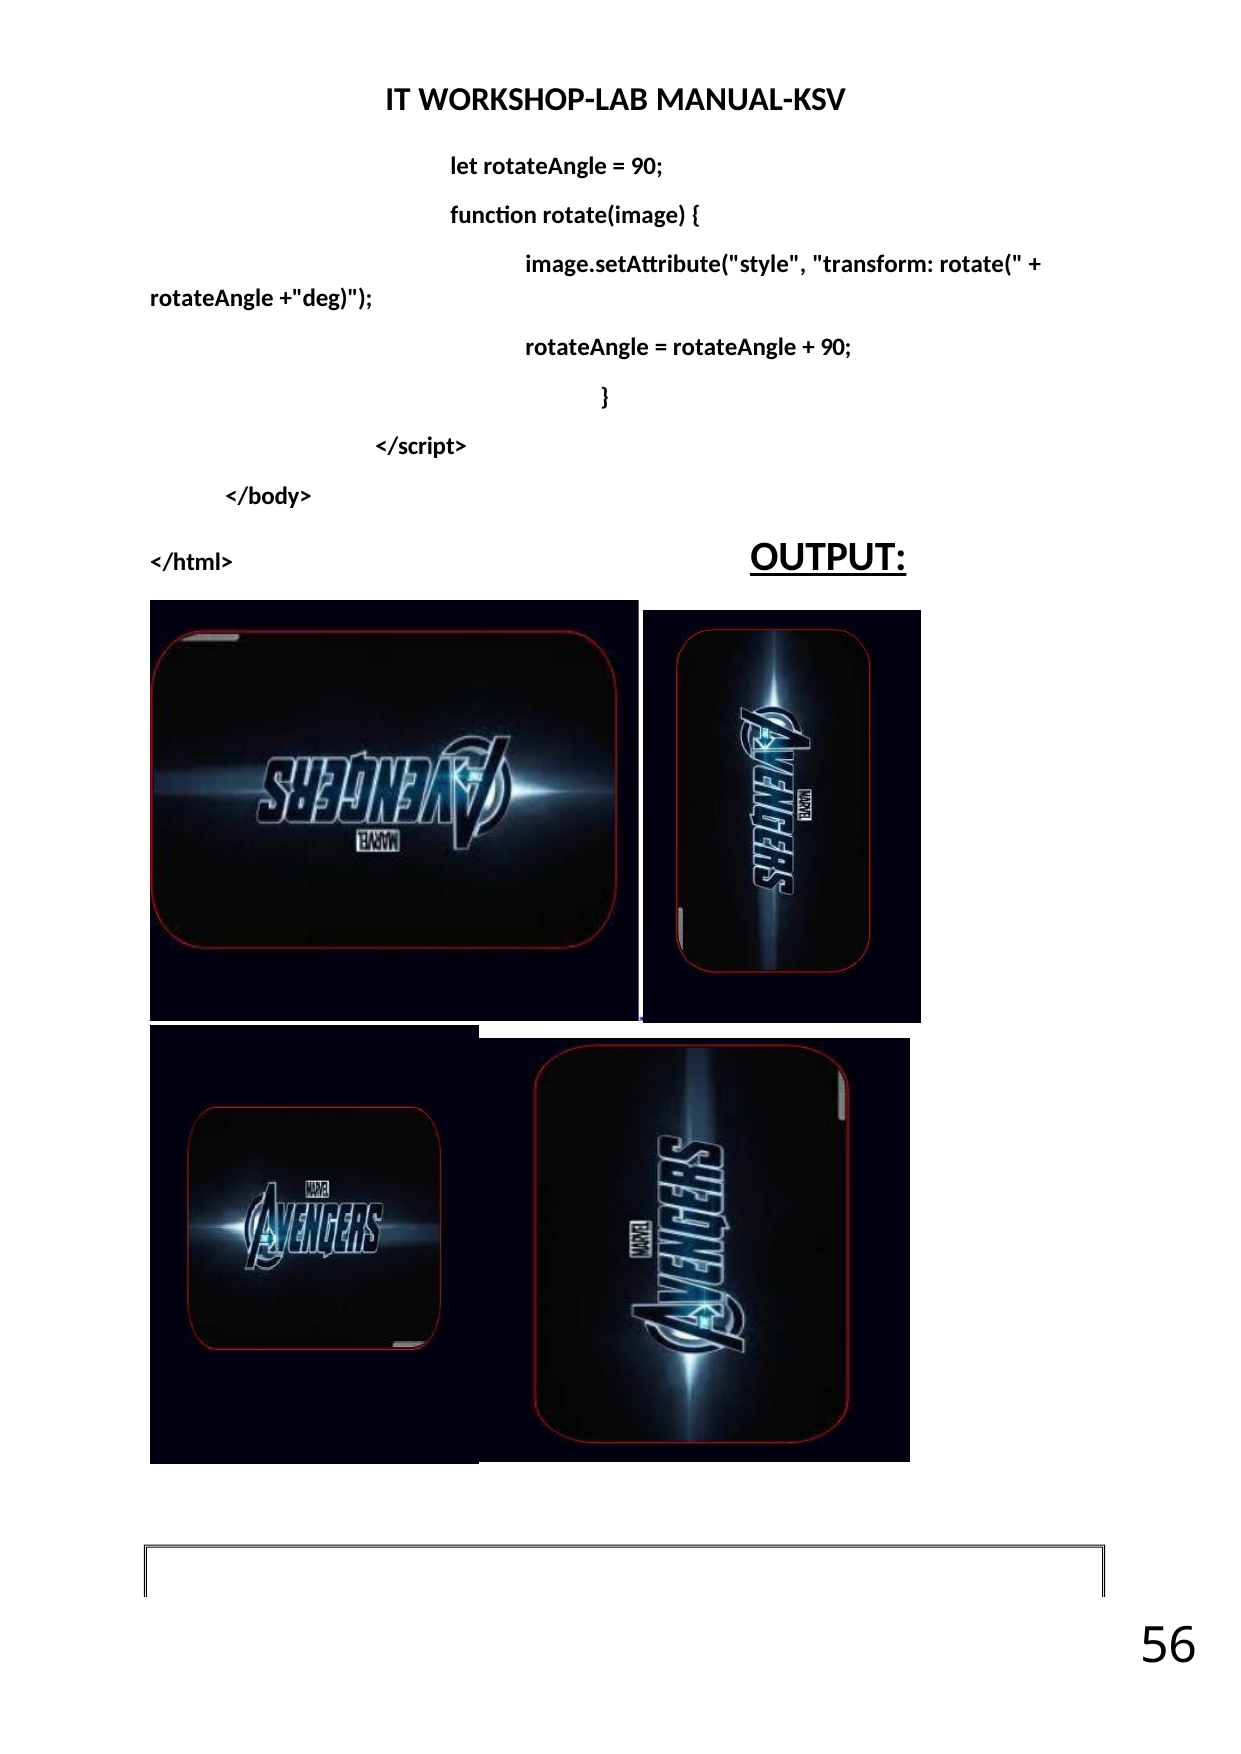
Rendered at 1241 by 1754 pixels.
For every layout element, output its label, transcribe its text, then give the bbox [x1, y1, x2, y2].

picture [150, 1025, 910, 1464]
text rotateAngle +"deg)"); [150, 282, 379, 313]
text rotateAngle = rotateAngle + 90; [525, 331, 1186, 362]
text } [600, 381, 1186, 411]
picture [150, 600, 921, 1023]
text let rotateAngle = 90; function rotate(image) { [450, 150, 747, 230]
text image.setAttribute("style", "transform: rotate(" + [525, 248, 1186, 279]
text </body> [225, 480, 1186, 511]
text </html> OUTPUT: [150, 529, 1186, 580]
text </script> [375, 430, 1186, 461]
